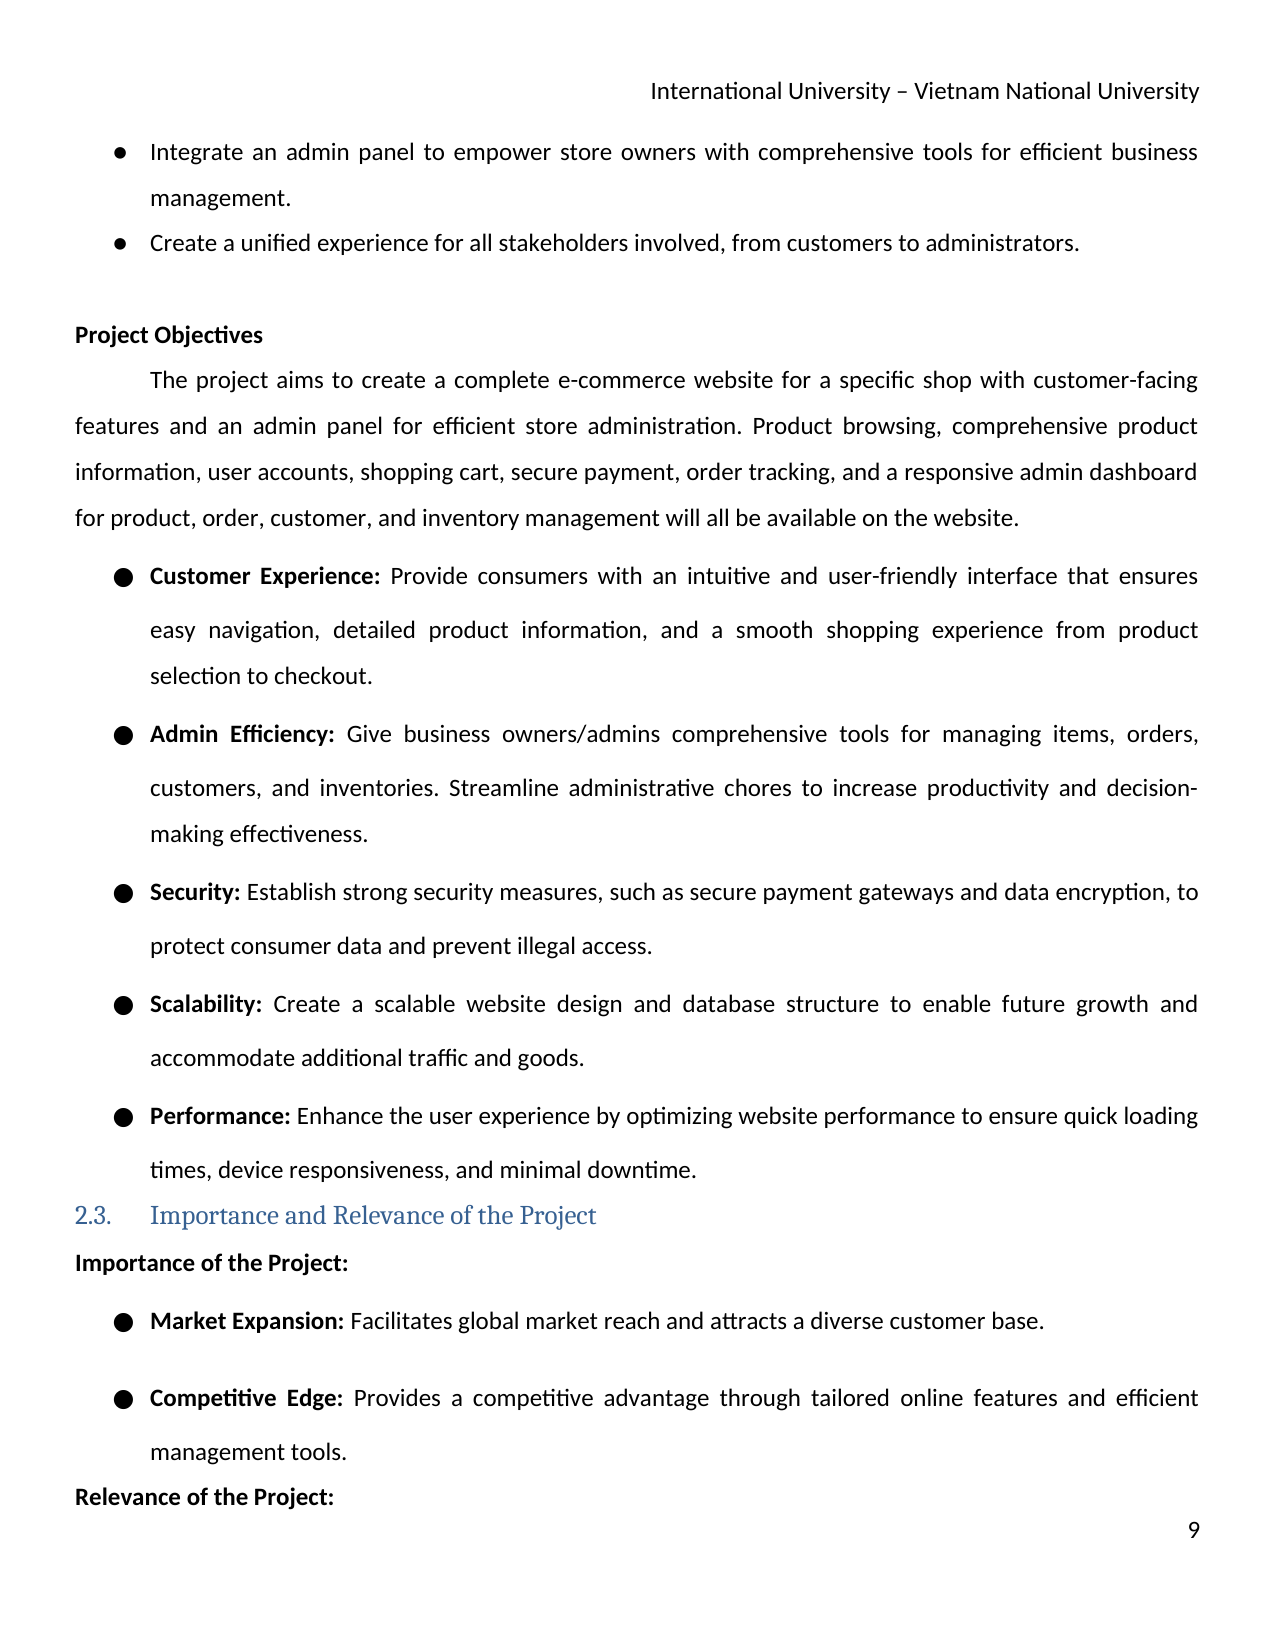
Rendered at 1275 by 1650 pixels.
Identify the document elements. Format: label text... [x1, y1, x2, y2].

list Customer Experience: Provide consumers with an intuitive and user-friendly interface that ensures easy navigation, detailed product information, and a smooth shopping experience from product selection to checkout. [112, 548, 1200, 690]
list Competitive Edge: Provides a competitive advantage through tailored online features and efficient management tools. [112, 1369, 1200, 1466]
text The project aims to create a complete e-commerce website for a specific shop with customer-facing features and an admin panel for efficient store administration. Product browsing, comprehensive product information, user accounts, shopping cart, secure payment, order tracking, and a responsive admin dashboard for product, order, customer, and inventory management will all be available on the website. [75, 365, 1200, 532]
subtitle Importance and Relevance of the Project [75, 1200, 1200, 1231]
list Security: Establish strong security measures, such as secure payment gateways and data encryption, to protect consumer data and prevent illegal access. [112, 863, 1200, 960]
list Integrate an admin panel to empower store owners with comprehensive tools for efficient business management. [112, 136, 1200, 212]
list Market Expansion: Facilitates global market reach and attracts a diverse customer base. [112, 1292, 1200, 1344]
list Create a unified experience for all stakeholders involved, from customers to administrators. [112, 227, 1200, 258]
text Importance of the Project: [75, 1247, 1200, 1277]
text Project Objectives [75, 319, 1200, 349]
text Relevance of the Project: [75, 1481, 1200, 1512]
list Admin Efficiency: Give business owners/admins comprehensive tools for managing items, orders, customers, and inventories. Streamline administrative chores to increase productivity and decision-making effectiveness. [112, 706, 1200, 848]
list Performance: Enhance the user experience by optimizing website performance to ensure quick loading times, device responsiveness, and minimal downtime. [112, 1088, 1200, 1185]
list Scalability: Create a scalable website design and database structure to enable future growth and accommodate additional traffic and goods. [112, 976, 1200, 1073]
